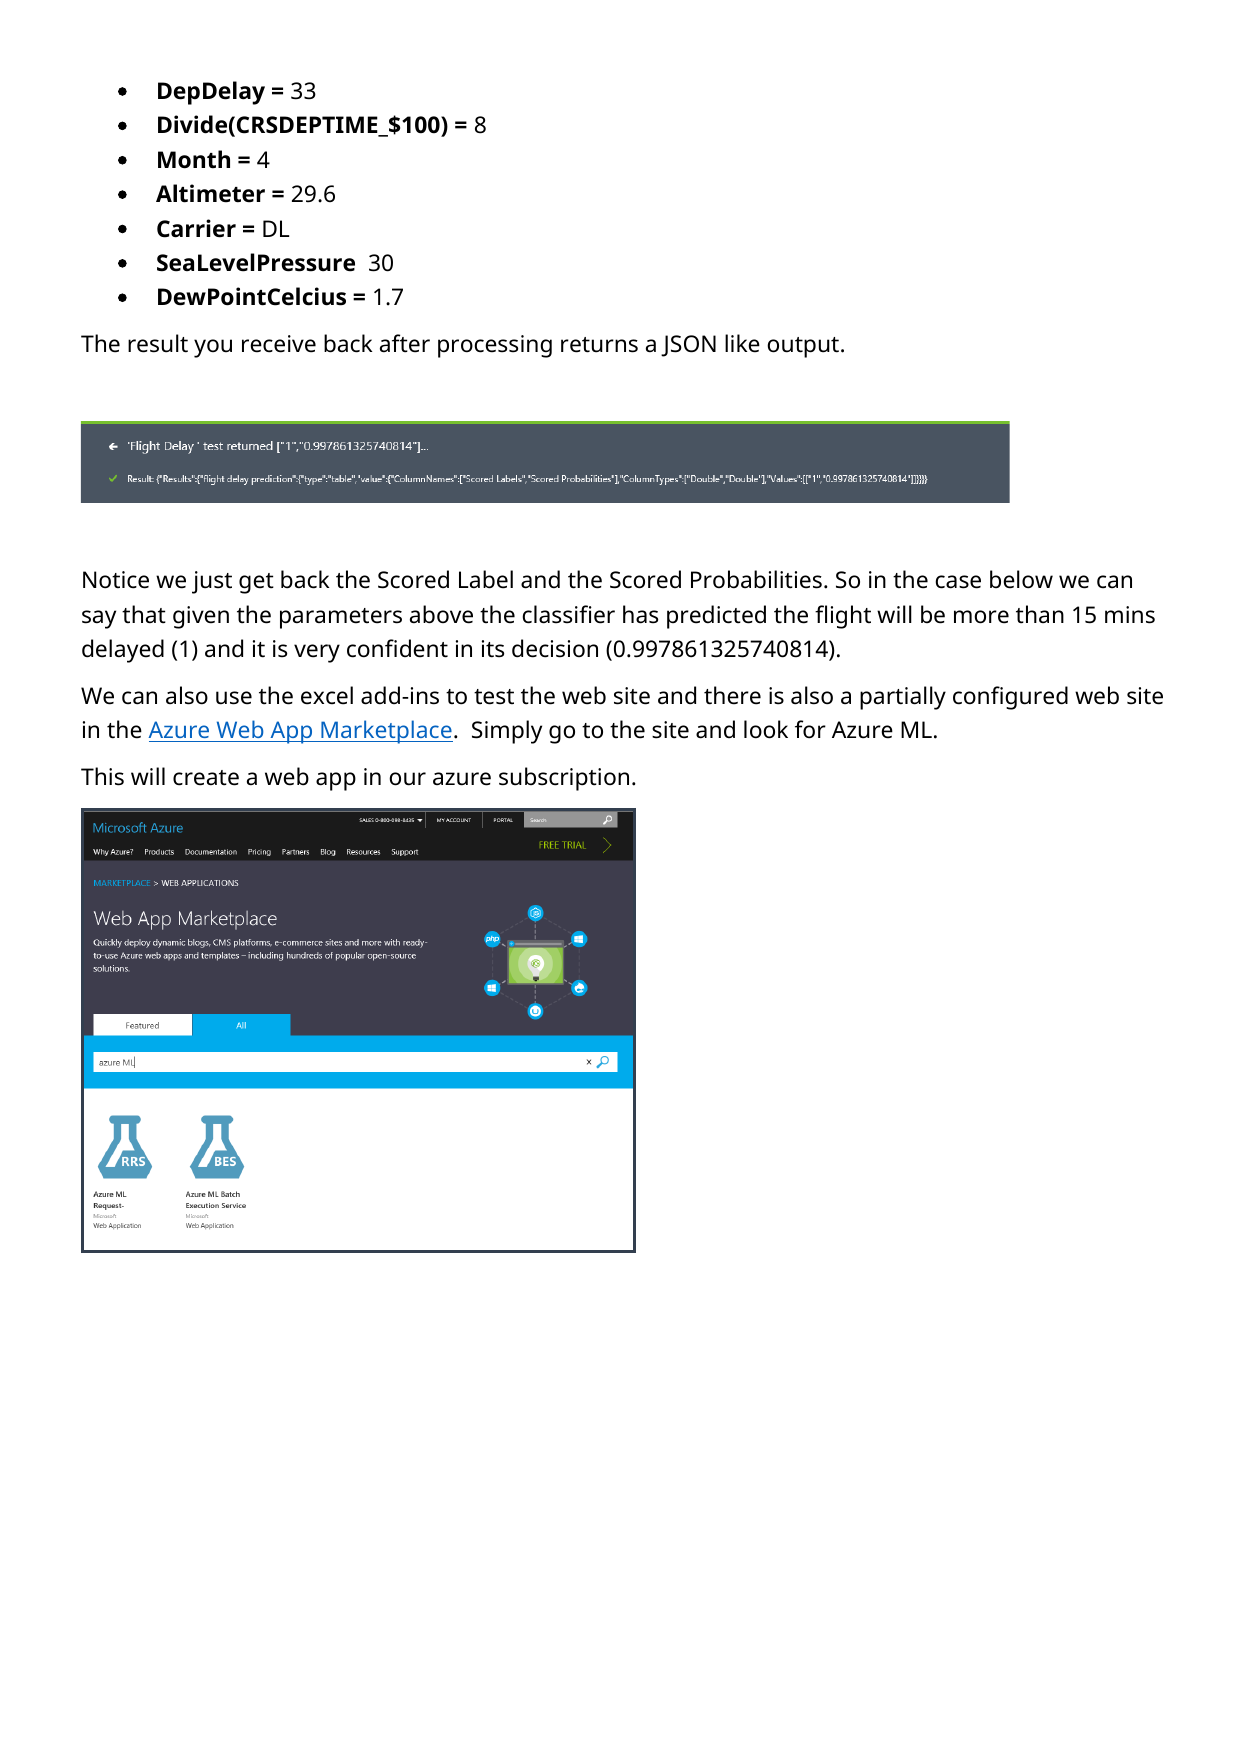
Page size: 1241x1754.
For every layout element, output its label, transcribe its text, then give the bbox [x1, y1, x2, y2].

picture [84, 811, 633, 1035]
list Divide(CRSDEPTIME_$100) = 8 [118, 109, 1165, 141]
picture [84, 1089, 633, 1250]
picture [94, 1053, 617, 1071]
list DepDelay = 33 [118, 75, 1165, 106]
list DewPointCelcius = 1.7 [118, 281, 1165, 312]
list Carrier = DL [118, 212, 1165, 244]
text The result you receive back after processing returns a JSON like output. [81, 328, 1165, 359]
picture [80, 421, 1010, 503]
list Altimeter = 29.6 [118, 178, 1165, 209]
text This will create a web app in our azure subscription. [81, 761, 1165, 792]
text Notice we just get back the Scored Label and the Scored Probabilities. So in the case below we can say that given the parameters above the classifier has predicted the flight will be more than 15 mins delayed (1) and it is very confident in its decision (0.997861325740814). [81, 564, 1165, 664]
list SeaLevelPressure 30 [118, 247, 1165, 278]
text We can also use the excel add-ins to test the web site and there is also a partially configured web site in the Azure Web App Marketplace. Simply go to the site and look for Azure ML. [81, 680, 1165, 745]
list Month = 4 [118, 144, 1165, 175]
